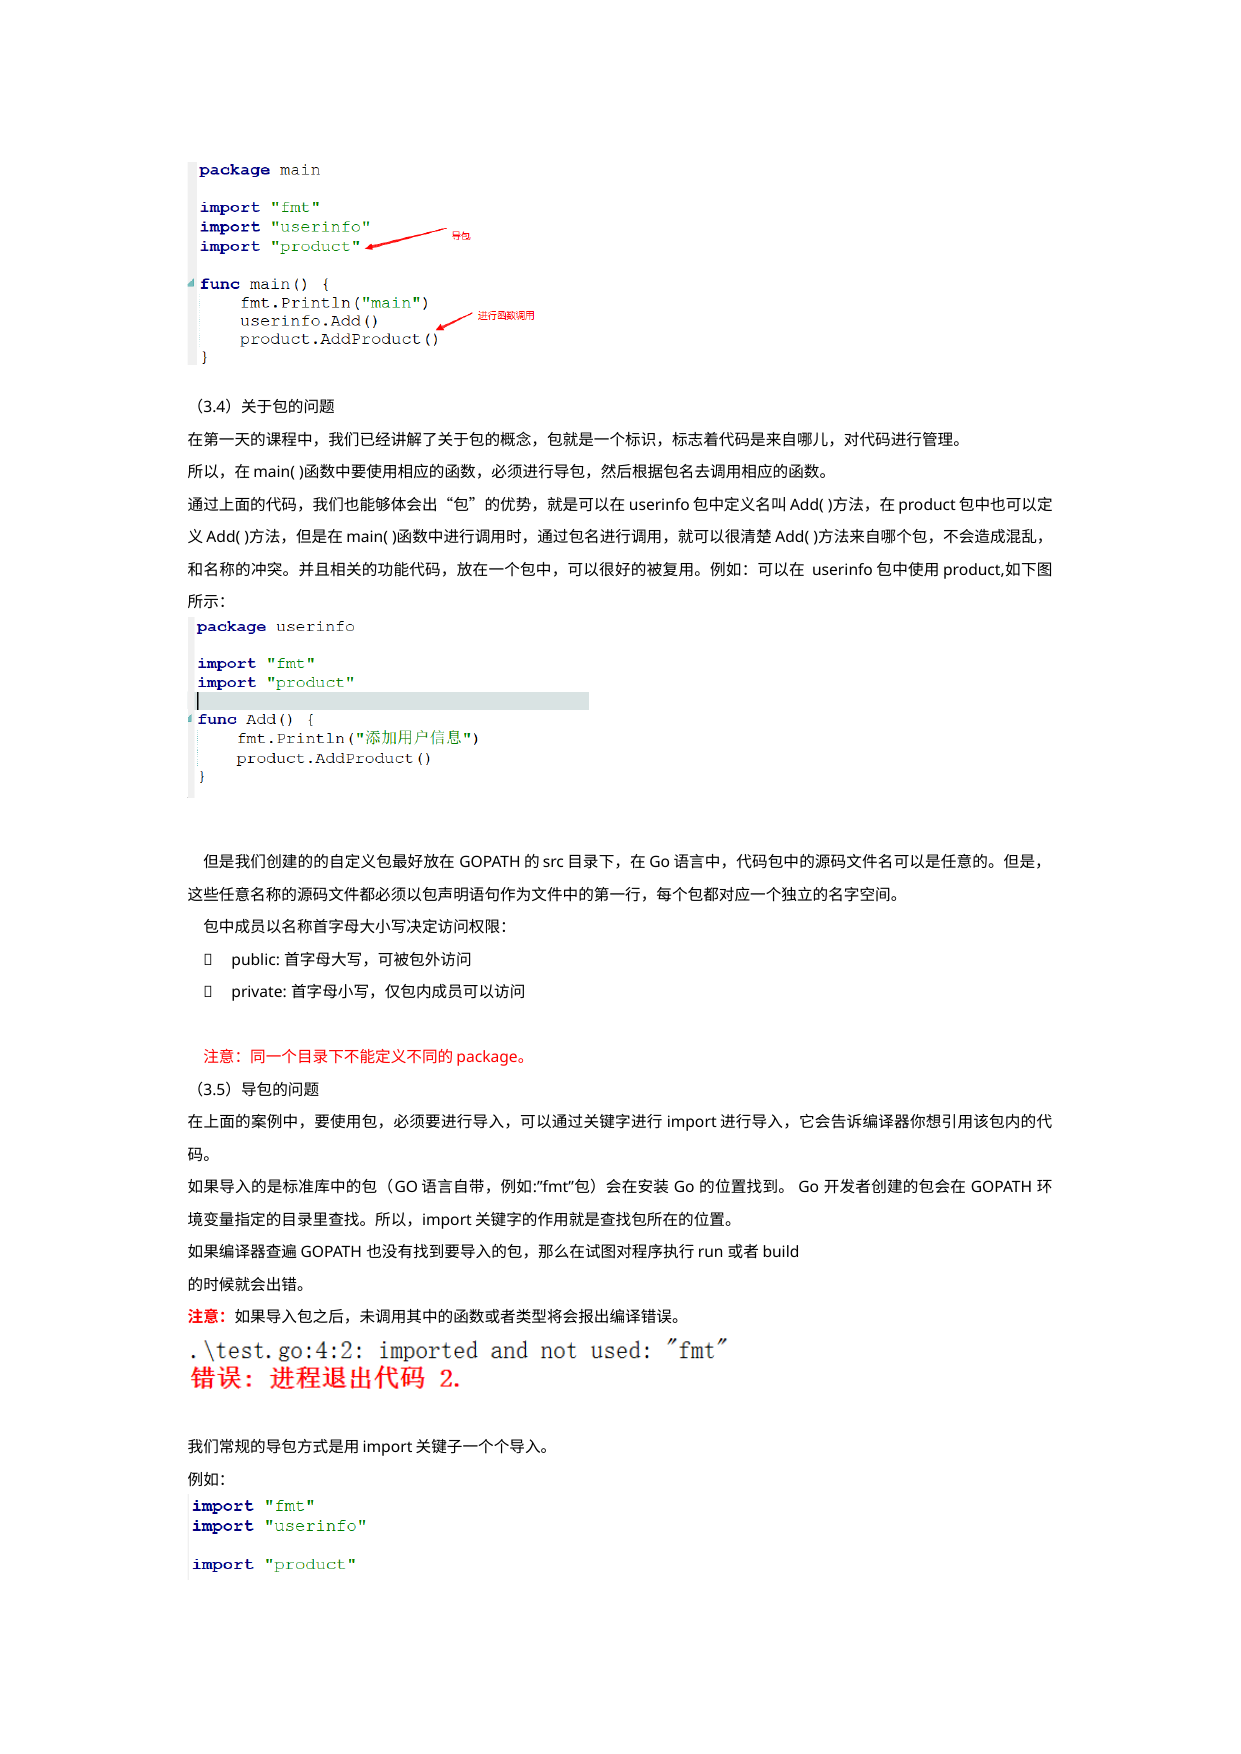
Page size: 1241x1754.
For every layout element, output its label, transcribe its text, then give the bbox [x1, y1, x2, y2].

text 例如： [187, 1462, 1053, 1494]
text 在上面的案例中，要使用包，必须要进行导入，可以通过关键字进行import进行导入，它会告诉编译器你想引用该包内的代码。 [187, 1104, 1053, 1169]
picture [187, 617, 589, 798]
text 如果导入的是标准库中的包（GO语言自带，例如:”fmt”包）会在安装 Go 的位置找到。 Go 开发者创建的包会在 GOPATH 环境变量指定的目录里查找。所以，import关键字的作用就是查找包所在的位置。 [187, 1169, 1053, 1234]
text 但是我们创建的的自定义包最好放在GOPATH的src目录下，在Go语言中，代码包中的源码文件名可以是任意的。但是，这些任意名称的源码文件都必须以包声明语句作为文件中的第一行，每个包都对应一个独立的名字空间。 [187, 844, 1053, 909]
text  public: ⾸字母⼤写，可被包外访问 [187, 942, 1053, 974]
picture [187, 1494, 447, 1580]
text 通过上面的代码，我们也能够体会出“包”的优势，就是可以在userinfo包中定义名叫Add( )方法，在product包中也可以定义Add( )方法，但是在main( )函数中进行调用时，通过包名进行调用，就可以很清楚Add( )方法来自哪个包，不会造成混乱，和名称的冲突。并且相关的功能代码，放在一个包中，可以很好的被复用。例如：可以在userinfo包中使用product,如下图所示： [187, 487, 1053, 617]
text  private: ⾸字母⼩写，仅包内成员可以访问 [187, 974, 1053, 1007]
picture [187, 162, 598, 365]
text （3.5）导包的问题 [187, 1072, 1053, 1104]
text 我们常规的导包方式是用import关键子一个个导入。 [187, 1429, 1053, 1462]
text 注意：如果导入包之后，未调用其中的函数或者类型将会报出编译错误。 [187, 1299, 1053, 1332]
picture [187, 1334, 742, 1395]
text 包中成员以名称⾸字母⼤⼩写决定访问权限： [187, 909, 1053, 942]
text 如果编译器查遍 GOPATH 也没有找到要导入的包，那么在试图对程序执行 run 或者 build [187, 1234, 1053, 1267]
text 注意：同一个目录下不能定义不同的package。 [187, 1039, 1053, 1072]
text 在第一天的课程中，我们已经讲解了关于包的概念，包就是一个标识，标志着代码是来自哪儿，对代码进行管理。 [187, 422, 1053, 454]
text （3.4）关于包的问题 [187, 389, 1053, 422]
text 的时候就会出错。 [187, 1267, 1053, 1299]
text 所以，在main( )函数中要使用相应的函数，必须进行导包，然后根据包名去调用相应的函数。 [187, 454, 1053, 487]
